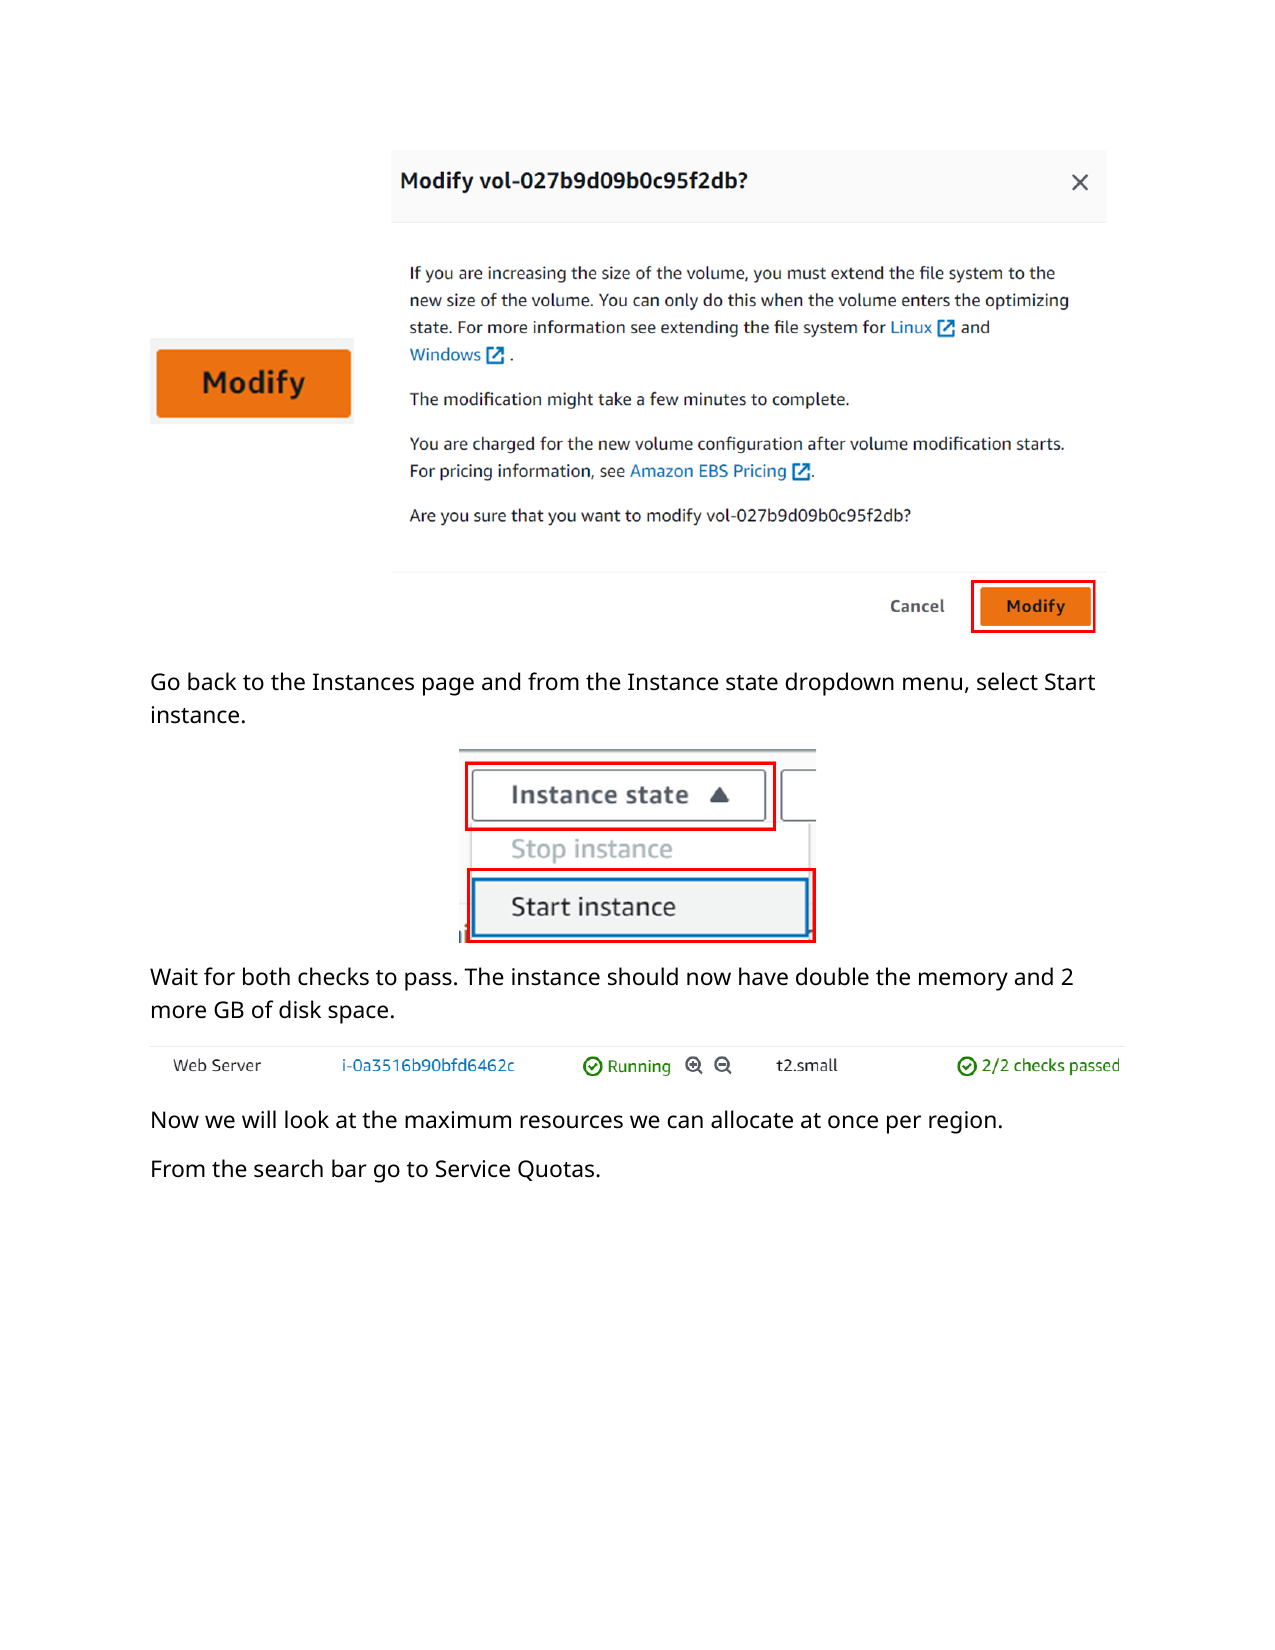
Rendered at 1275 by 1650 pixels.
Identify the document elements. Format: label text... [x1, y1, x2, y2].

text Go back to the Instances page and from the Instance state dropdown menu, select Start instance. [150, 666, 1125, 731]
picture [391, 150, 1107, 634]
picture [459, 749, 817, 943]
text Wait for both checks to pass. The instance should now have double the memory and 2 more GB of disk space. [150, 961, 1125, 1026]
picture [150, 1044, 1125, 1085]
picture [150, 338, 355, 424]
text From the search bar go to Service Quotas. [150, 1153, 1125, 1184]
text Now we will look at the maximum resources we can allocate at once per region. [150, 1103, 1125, 1135]
